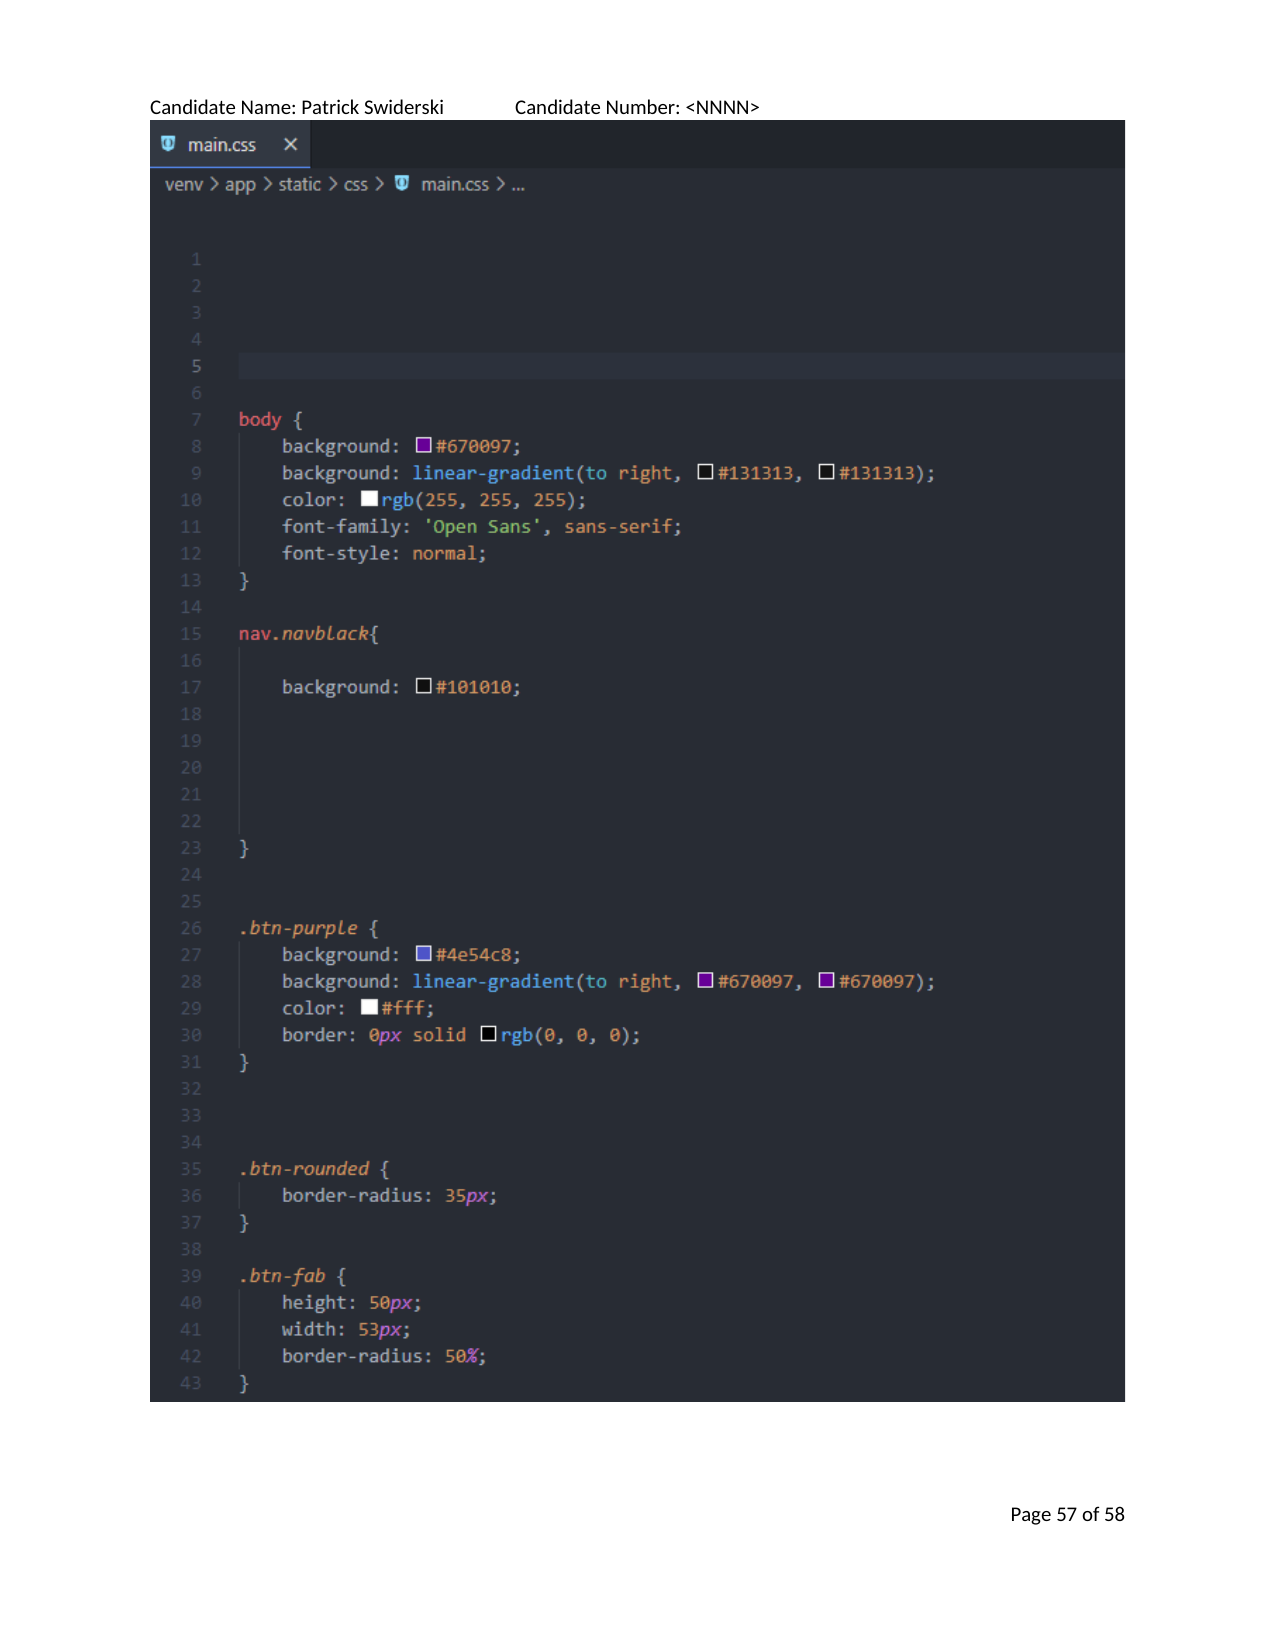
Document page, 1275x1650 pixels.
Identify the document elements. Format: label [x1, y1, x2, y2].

picture [150, 120, 1125, 1402]
